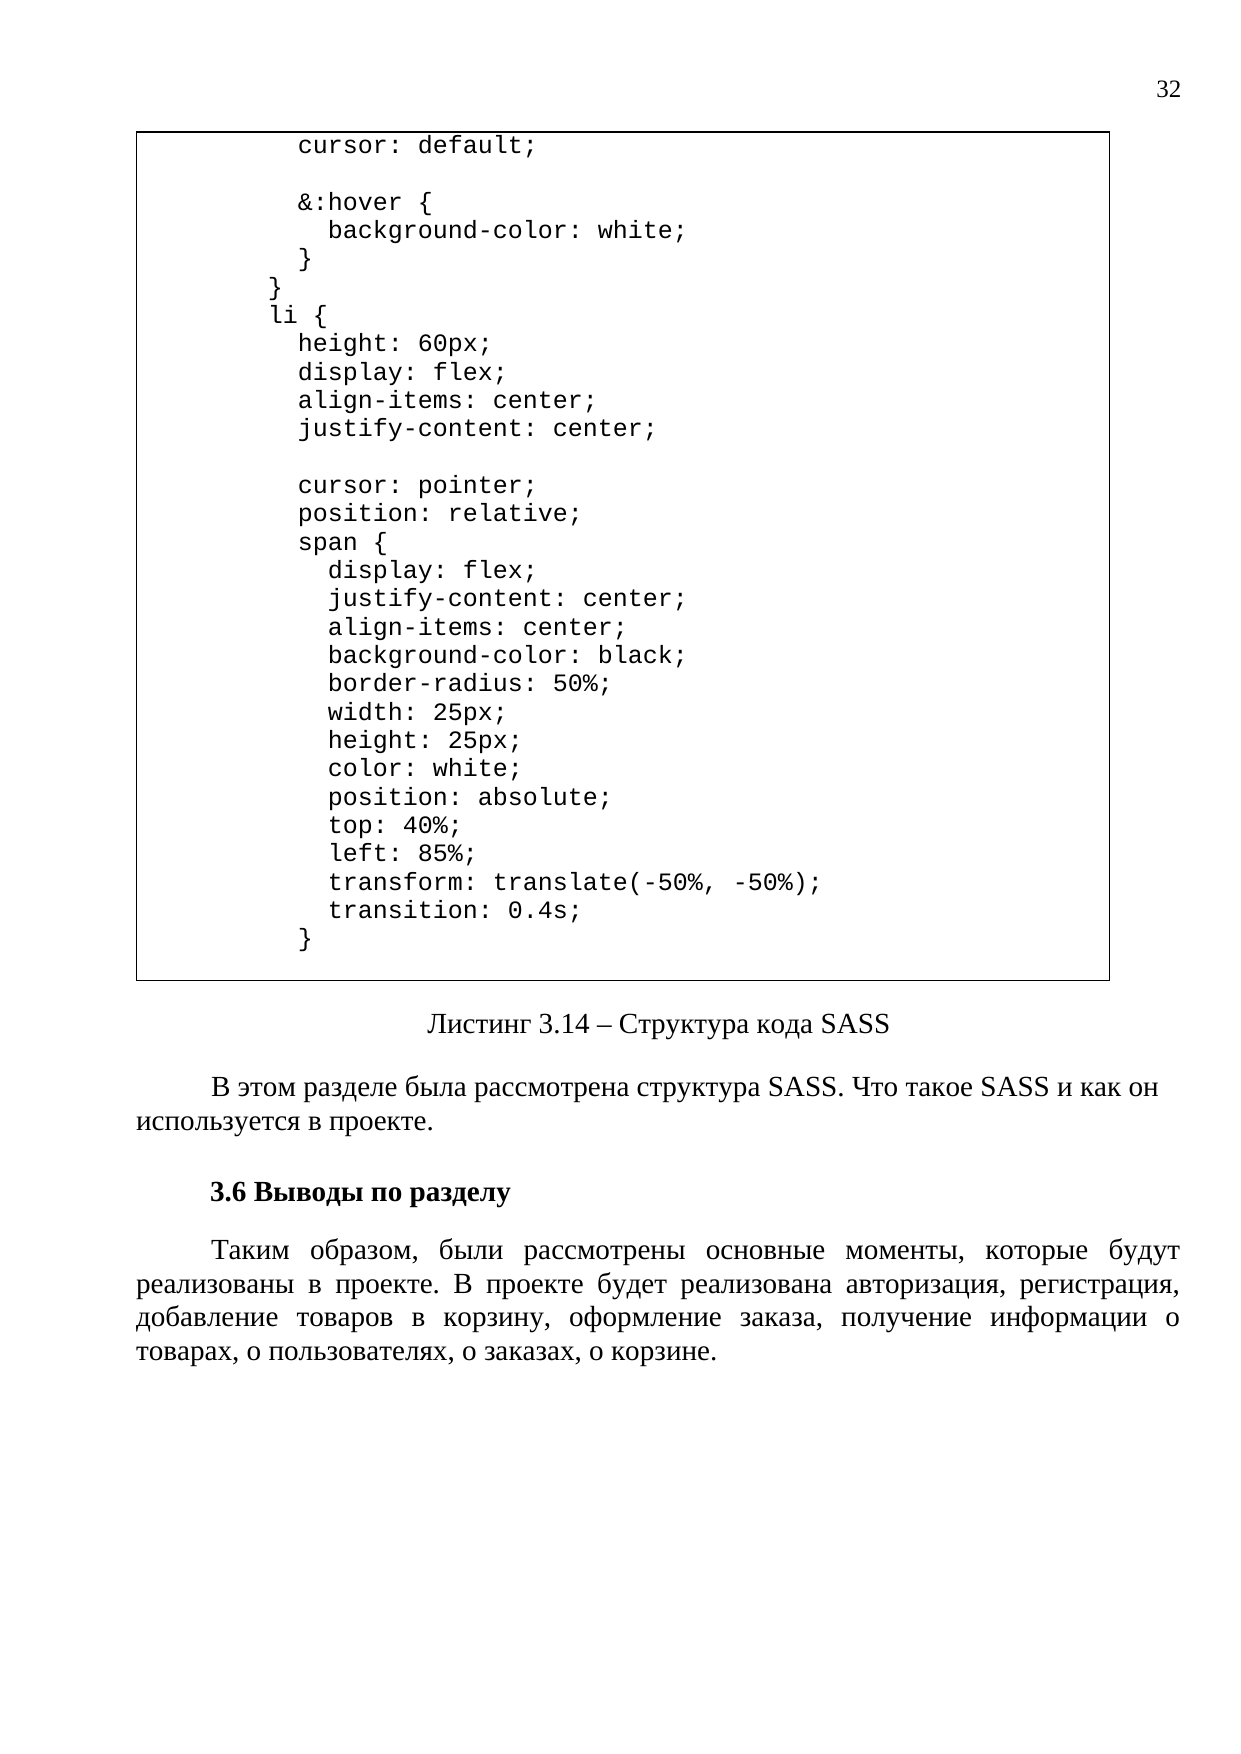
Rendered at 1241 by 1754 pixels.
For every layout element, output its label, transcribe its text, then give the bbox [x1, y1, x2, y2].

text Листинг 3.14 – Структура кода SASS [136, 1006, 1181, 1040]
text Таким образом, были рассмотрены основные моменты, которые будут реализованы в проекте. В проекте будет реализована авторизация, регистрация, добавление товаров в корзину, оформление заказа, получение информации о товарах, о пользователях, о заказах, о корзине. [136, 1232, 1181, 1366]
text В этом разделе была рассмотрена структура SASS. Что такое SASS и как он используется в проекте. [136, 1069, 1181, 1136]
subtitle 3.6 Выводы по разделу [136, 1174, 1181, 1207]
